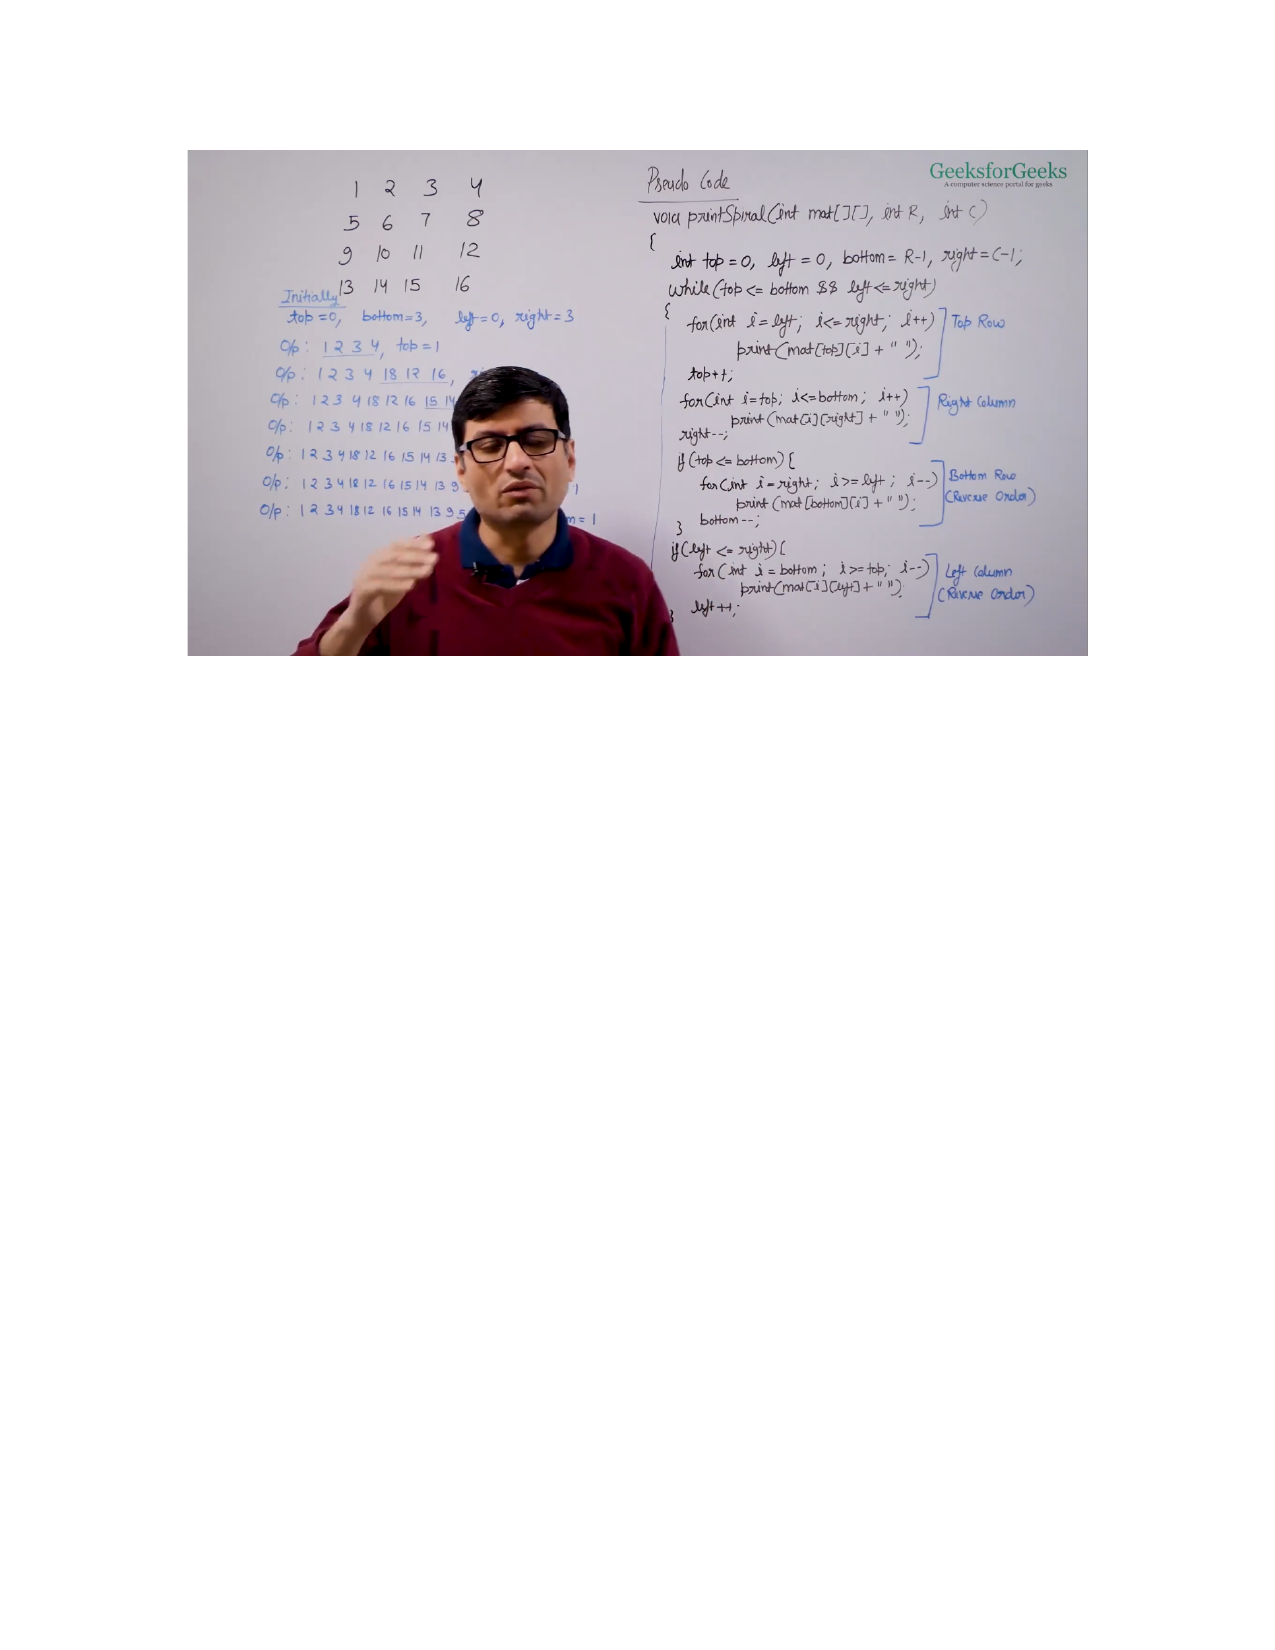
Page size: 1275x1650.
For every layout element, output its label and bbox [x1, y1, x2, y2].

picture [187, 150, 1088, 656]
